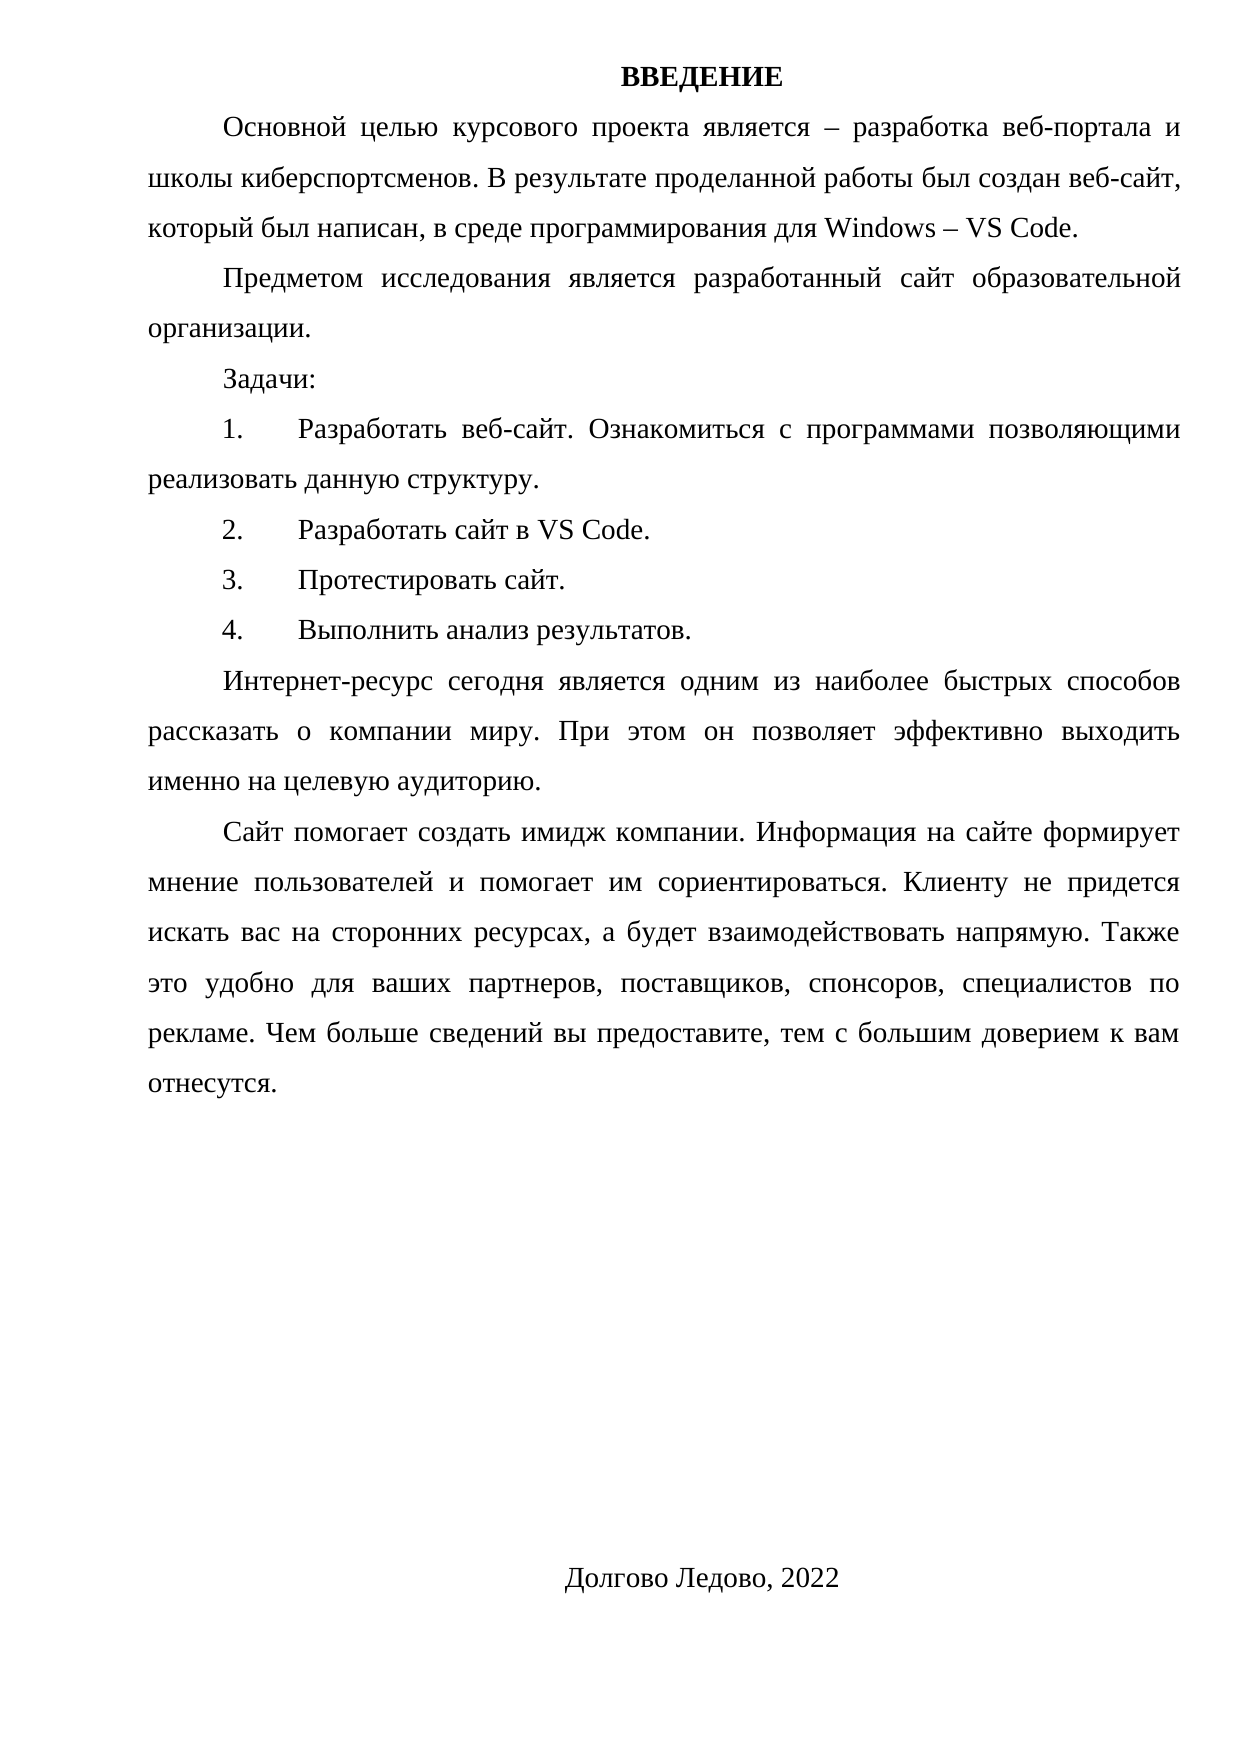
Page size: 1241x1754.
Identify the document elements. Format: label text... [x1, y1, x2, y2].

text Основной целью курсового проекта является – разработка веб-портала и школы киберспортсменов. В результате проделанной работы был создан веб-сайт, который был написан, в среде программирования для Windows – VS Code. [148, 109, 1181, 243]
list Разработать веб-сайт. Ознакомиться с программами позволяющими реализовать данную структуру. [148, 411, 1181, 495]
list Разработать сайт в VS Code. [148, 512, 1181, 545]
list Протестировать сайт. [148, 562, 1181, 596]
text Интернет-ресурс сегодня является одним из наиболее быстрых способов рассказать о компании миру. При этом он позволяет эффективно выходить именно на целевую аудиторию. [148, 663, 1181, 797]
text Задачи: [148, 361, 1181, 394]
list Выполнить анализ результатов. [148, 612, 1181, 646]
subtitle ВВЕДЕНИЕ [148, 59, 1181, 93]
text Сайт помогает создать имидж компании. Информация на сайте формирует мнение пользователей и помогает им сориентироваться. Клиенту не придется искать вас на сторонних ресурсах, а будет взаимодействовать напрямую. Также это удобно для ваших партнеров, поставщиков, спонсоров, специалистов по рекламе. Чем больше сведений вы предоставите, тем с большим доверием к вам отнесутся. [148, 814, 1181, 1099]
text Предметом исследования является разработанный сайт образовательной организации. [148, 260, 1181, 344]
